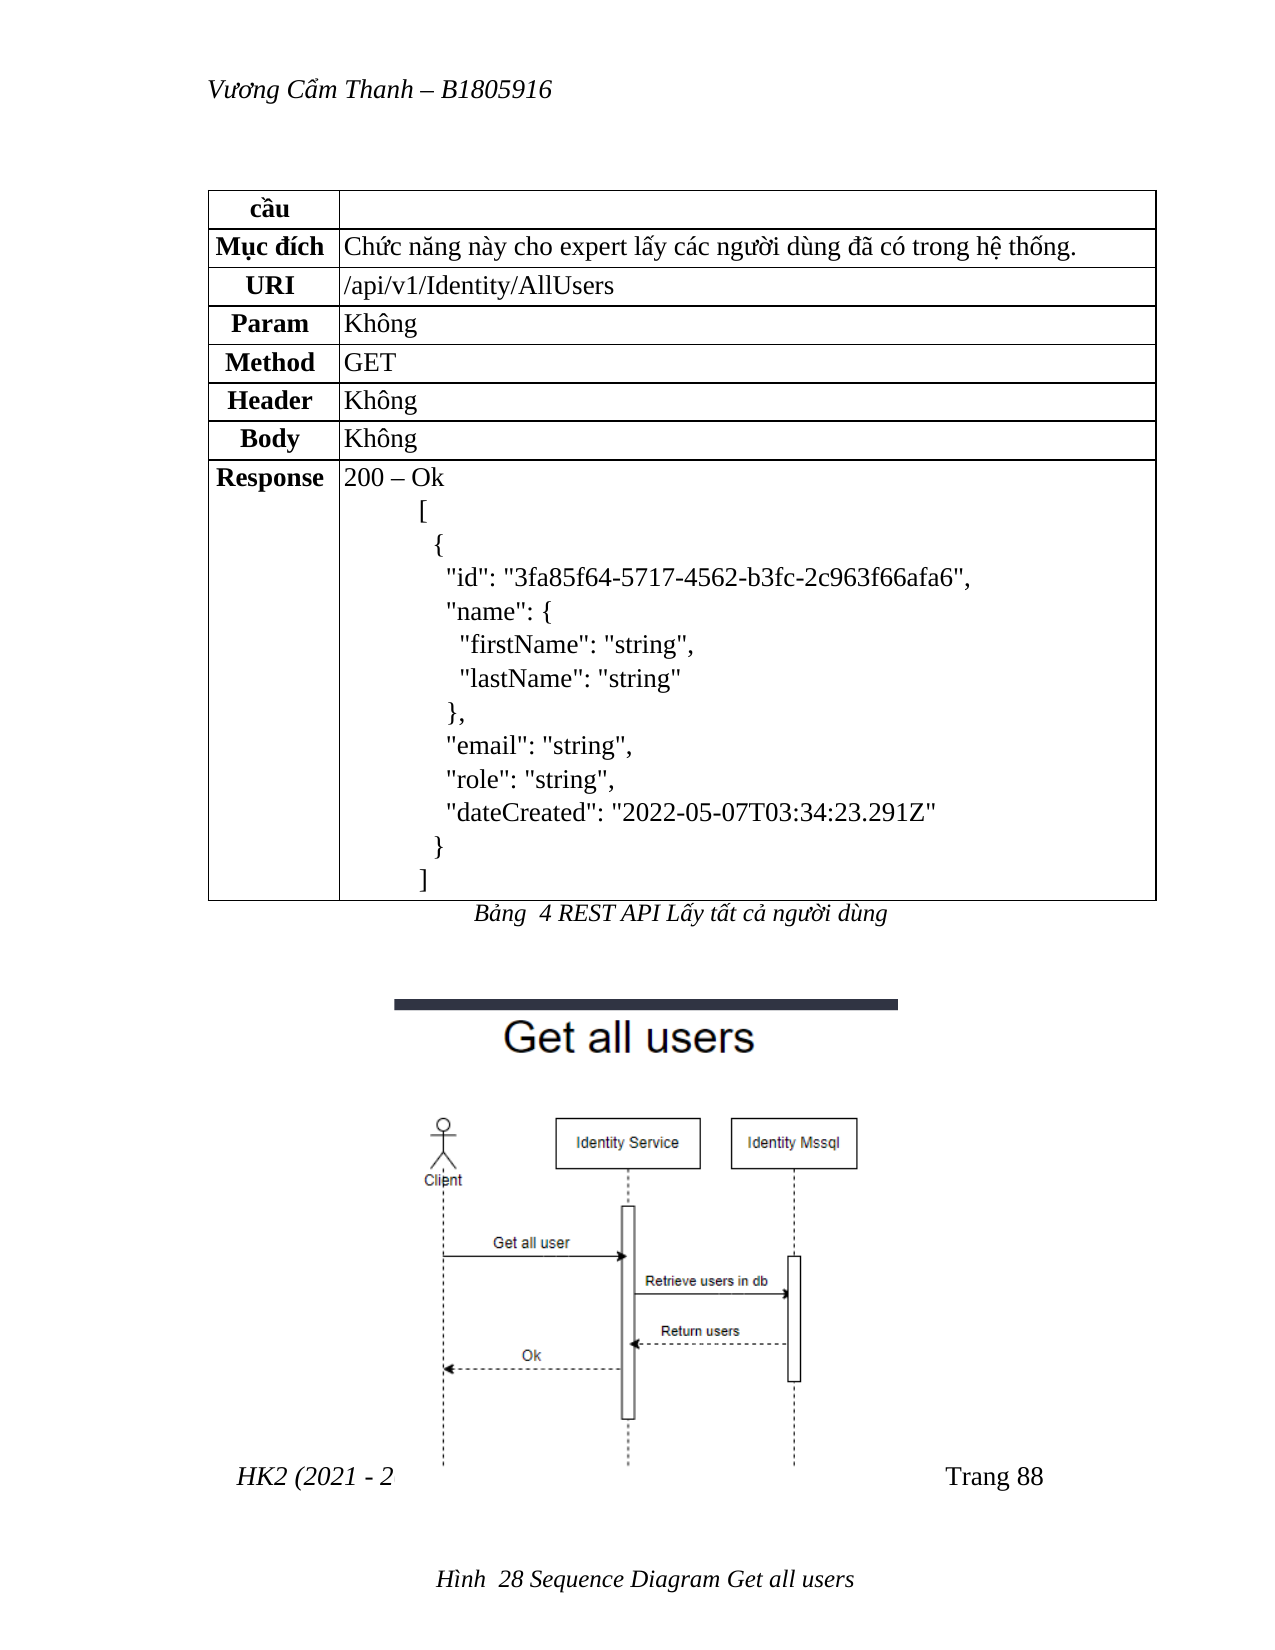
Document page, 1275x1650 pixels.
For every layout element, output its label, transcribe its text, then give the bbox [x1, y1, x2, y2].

table_cell Chức năng này cho expert lấy các người dùng đã có trong hệ thống. [340, 230, 1155, 267]
table_cell Method [209, 345, 339, 382]
table_cell URI [209, 268, 339, 305]
table_cell Header [209, 384, 339, 420]
picture [394, 999, 898, 1559]
text Bảng 4 REST API Lấy tất cả người dùng [207, 901, 1157, 926]
table_cell Body [209, 422, 339, 459]
table_cell Param [209, 307, 339, 343]
table_cell Response [209, 461, 339, 900]
table_cell /api/v1/Identity/AllUsers [340, 268, 1155, 305]
table_cell 200 – Ok [ { "id": "3fa85f64-5717-4562-b3fc-2c963f66afa6", "name": { "firstName": "string", "lastName": "string" }, "email": "string", "role": "string", "dateCreated": "2022-05-07T03:34:23.291Z" } ] [340, 461, 1155, 900]
table_cell Không [340, 384, 1155, 420]
table_cell Không [340, 307, 1155, 343]
table_cell Không [340, 422, 1155, 459]
table_header Tên yêu cầu [209, 191, 339, 228]
table_cell GET [340, 345, 1155, 382]
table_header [340, 191, 1155, 228]
table_cell Mục đích [209, 230, 339, 267]
